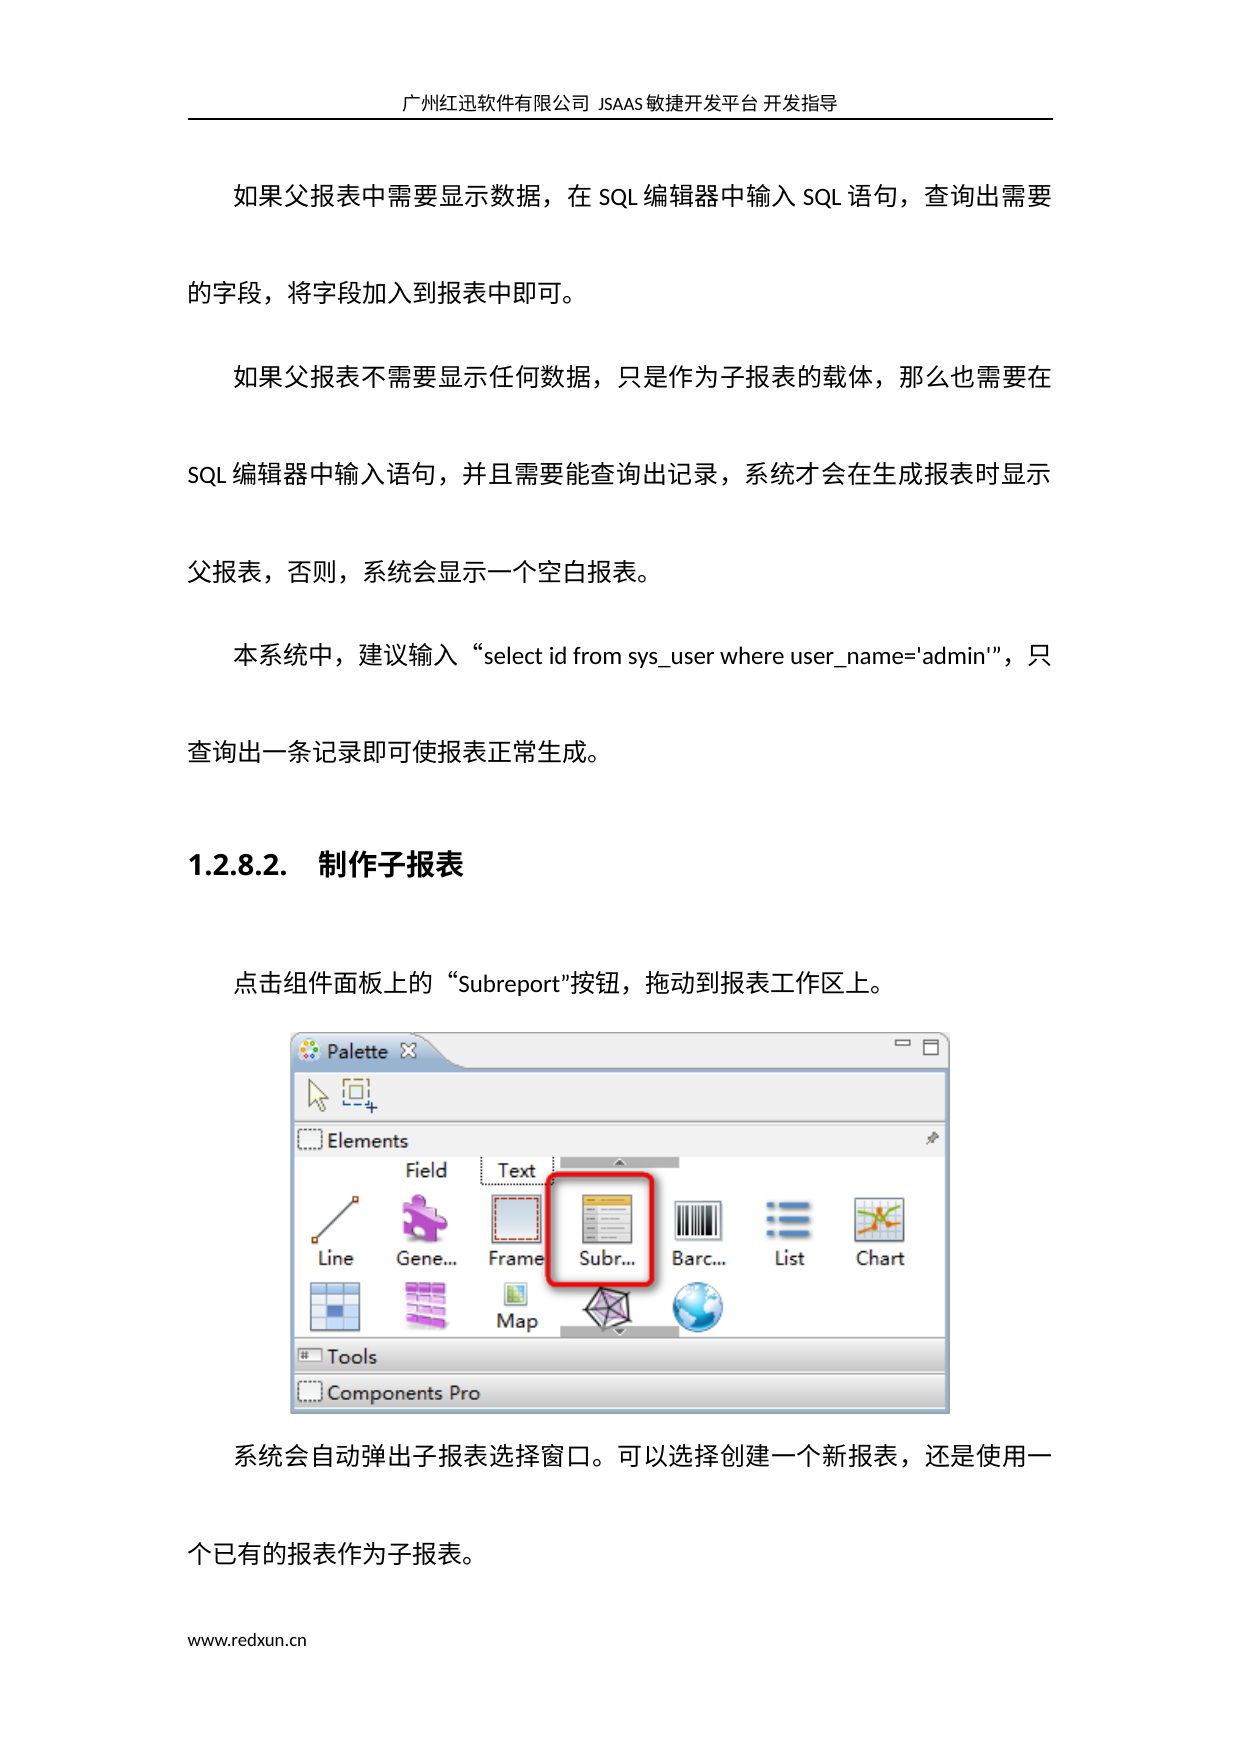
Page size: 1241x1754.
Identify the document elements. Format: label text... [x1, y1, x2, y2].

text 点击组件面板上的“Subreport”按钮，拖动到报表工作区上。 [187, 949, 1053, 1014]
text 本系统中，建议输入“select id from sys_user where user_name='admin'”，只查询出一条记录即可使报表正常生成。 [187, 621, 1053, 783]
subtitle 制作子报表 [187, 831, 1053, 896]
picture [290, 1032, 950, 1414]
text 系统会自动弹出子报表选择窗口。可以选择创建一个新报表，还是使用一个已有的报表作为子报表。 [187, 1422, 1053, 1585]
text 如果父报表中需要显示数据，在SQL编辑器中输入SQL语句，查询出需要的字段，将字段加入到报表中即可。 [187, 162, 1053, 324]
text 如果父报表不需要显示任何数据，只是作为子报表的载体，那么也需要在SQL编辑器中输入语句，并且需要能查询出记录，系统才会在生成报表时显示父报表，否则，系统会显示一个空白报表。 [187, 343, 1053, 603]
